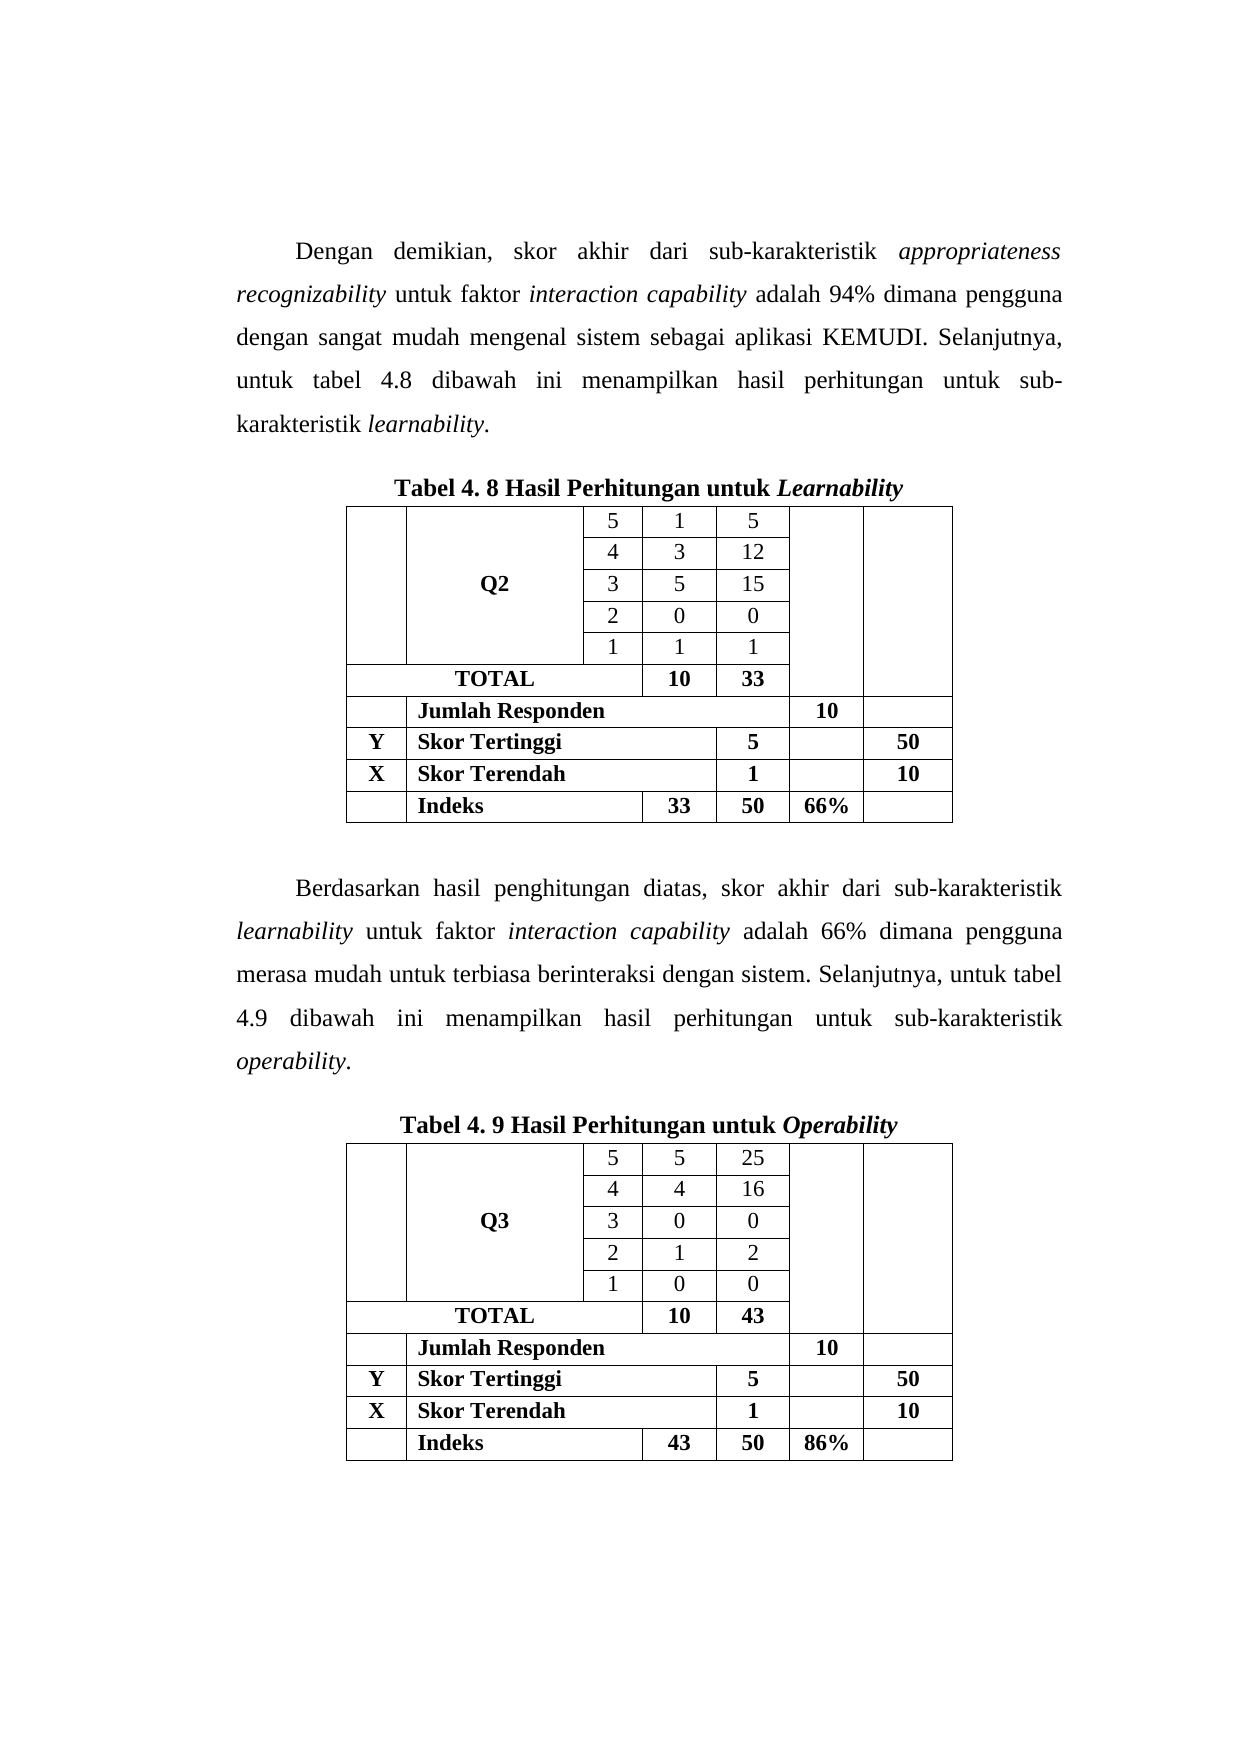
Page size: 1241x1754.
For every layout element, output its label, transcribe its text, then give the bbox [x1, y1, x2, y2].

table_cell [347, 1334, 406, 1364]
table_header 5 [584, 507, 642, 537]
table_cell 5 [717, 728, 789, 759]
table_cell 33 [717, 665, 789, 696]
table_cell 1 [717, 633, 789, 664]
table_cell 10 [864, 1397, 952, 1428]
table_cell 0 [643, 1207, 716, 1238]
table_cell 43 [717, 1302, 789, 1333]
table_cell 10 [864, 760, 952, 791]
table_header Q3 [407, 1144, 583, 1301]
table_cell [790, 760, 863, 791]
table_cell Skor Terendah [407, 760, 716, 791]
table_cell 4 [643, 1176, 716, 1206]
table_cell TOTAL [347, 1302, 642, 1333]
table_cell 4 [584, 538, 642, 569]
table_header Q2 [407, 507, 583, 664]
table_cell 0 [643, 602, 716, 632]
table_cell 0 [717, 1271, 789, 1301]
table_cell 1 [584, 633, 642, 664]
table_cell 0 [717, 1207, 789, 1238]
table_header 5 [643, 1144, 716, 1174]
table_cell [864, 1334, 952, 1364]
table_cell 50 [717, 792, 789, 822]
table_header [864, 507, 952, 696]
table_cell Jumlah Responden [407, 1334, 789, 1364]
table_header 25 [717, 1144, 789, 1174]
table_cell 10 [643, 1302, 716, 1333]
table_cell 5 [643, 570, 716, 601]
table_cell 4 [584, 1176, 642, 1206]
table_cell [347, 697, 406, 727]
table_cell 50 [717, 1429, 789, 1459]
table_cell 1 [643, 633, 716, 664]
table_cell Indeks [407, 792, 642, 822]
table_cell 10 [790, 1334, 863, 1364]
text Dengan demikian, skor akhir dari sub-karakteristik appropriateness recognizability untuk faktor interaction capability adalah 94% dimana pengguna dengan sangat mudah mengenal sistem sebagai aplikasi KEMUDI. Selanjutnya, untuk tabel 4.8 dibawah ini menampilkan hasil perhitungan untuk sub-karakteristik learnability. [236, 236, 1063, 437]
table_cell 15 [717, 570, 789, 601]
table_cell 10 [790, 697, 863, 727]
table_cell 33 [643, 792, 716, 822]
table_header [347, 507, 406, 664]
table_cell X [347, 1397, 406, 1428]
table_cell 66% [790, 792, 863, 822]
text Berdasarkan hasil penghitungan diatas, skor akhir dari sub-karakteristik learnability untuk faktor interaction capability adalah 66% dimana pengguna merasa mudah untuk terbiasa berinteraksi dengan sistem. Selanjutnya, untuk tabel 4.9 dibawah ini menampilkan hasil perhitungan untuk sub-karakteristik operability. [236, 873, 1063, 1074]
table_cell [864, 697, 952, 727]
text Tabel 4. 9 Hasil Perhitungan untuk Operability [236, 1110, 1063, 1138]
table_cell 43 [643, 1429, 716, 1459]
table_cell 1 [717, 760, 789, 791]
table_cell Skor Terendah [407, 1397, 716, 1428]
table_cell [347, 792, 406, 822]
table_cell 1 [643, 1239, 716, 1269]
table_cell 50 [864, 728, 952, 759]
table_cell Y [347, 728, 406, 759]
table_cell [790, 1397, 863, 1428]
table_header [790, 507, 863, 696]
table_cell Jumlah Responden [407, 697, 789, 727]
table_cell 3 [643, 538, 716, 569]
table_header [790, 1144, 863, 1333]
table_cell [790, 1366, 863, 1396]
table_cell 3 [584, 570, 642, 601]
table_cell 12 [717, 538, 789, 569]
table_cell Y [347, 1366, 406, 1396]
table_cell [864, 1429, 952, 1459]
table_header [864, 1144, 952, 1333]
table_cell 1 [717, 1397, 789, 1428]
table_header 5 [717, 507, 789, 537]
table_cell 1 [584, 1271, 642, 1301]
table_cell Skor Tertinggi [407, 1366, 716, 1396]
table_cell Skor Tertinggi [407, 728, 716, 759]
table_cell 16 [717, 1176, 789, 1206]
text Tabel 4. 8 Hasil Perhitungan untuk Learnability [236, 473, 1063, 501]
table_header [347, 1144, 406, 1301]
table_cell X [347, 760, 406, 791]
table_cell 2 [717, 1239, 789, 1269]
table_cell 3 [584, 1207, 642, 1238]
table_header 1 [643, 507, 716, 537]
table_cell 10 [643, 665, 716, 696]
table_header 5 [584, 1144, 642, 1174]
table_cell 2 [584, 1239, 642, 1269]
table_cell 50 [864, 1366, 952, 1396]
table_cell 0 [717, 602, 789, 632]
table_cell [790, 728, 863, 759]
table_cell 5 [717, 1366, 789, 1396]
table_cell 86% [790, 1429, 863, 1459]
table_cell [864, 792, 952, 822]
table_cell Indeks [407, 1429, 642, 1459]
table_cell 2 [584, 602, 642, 632]
table_cell [347, 1429, 406, 1459]
table_cell TOTAL [347, 665, 642, 696]
table_cell 0 [643, 1271, 716, 1301]
